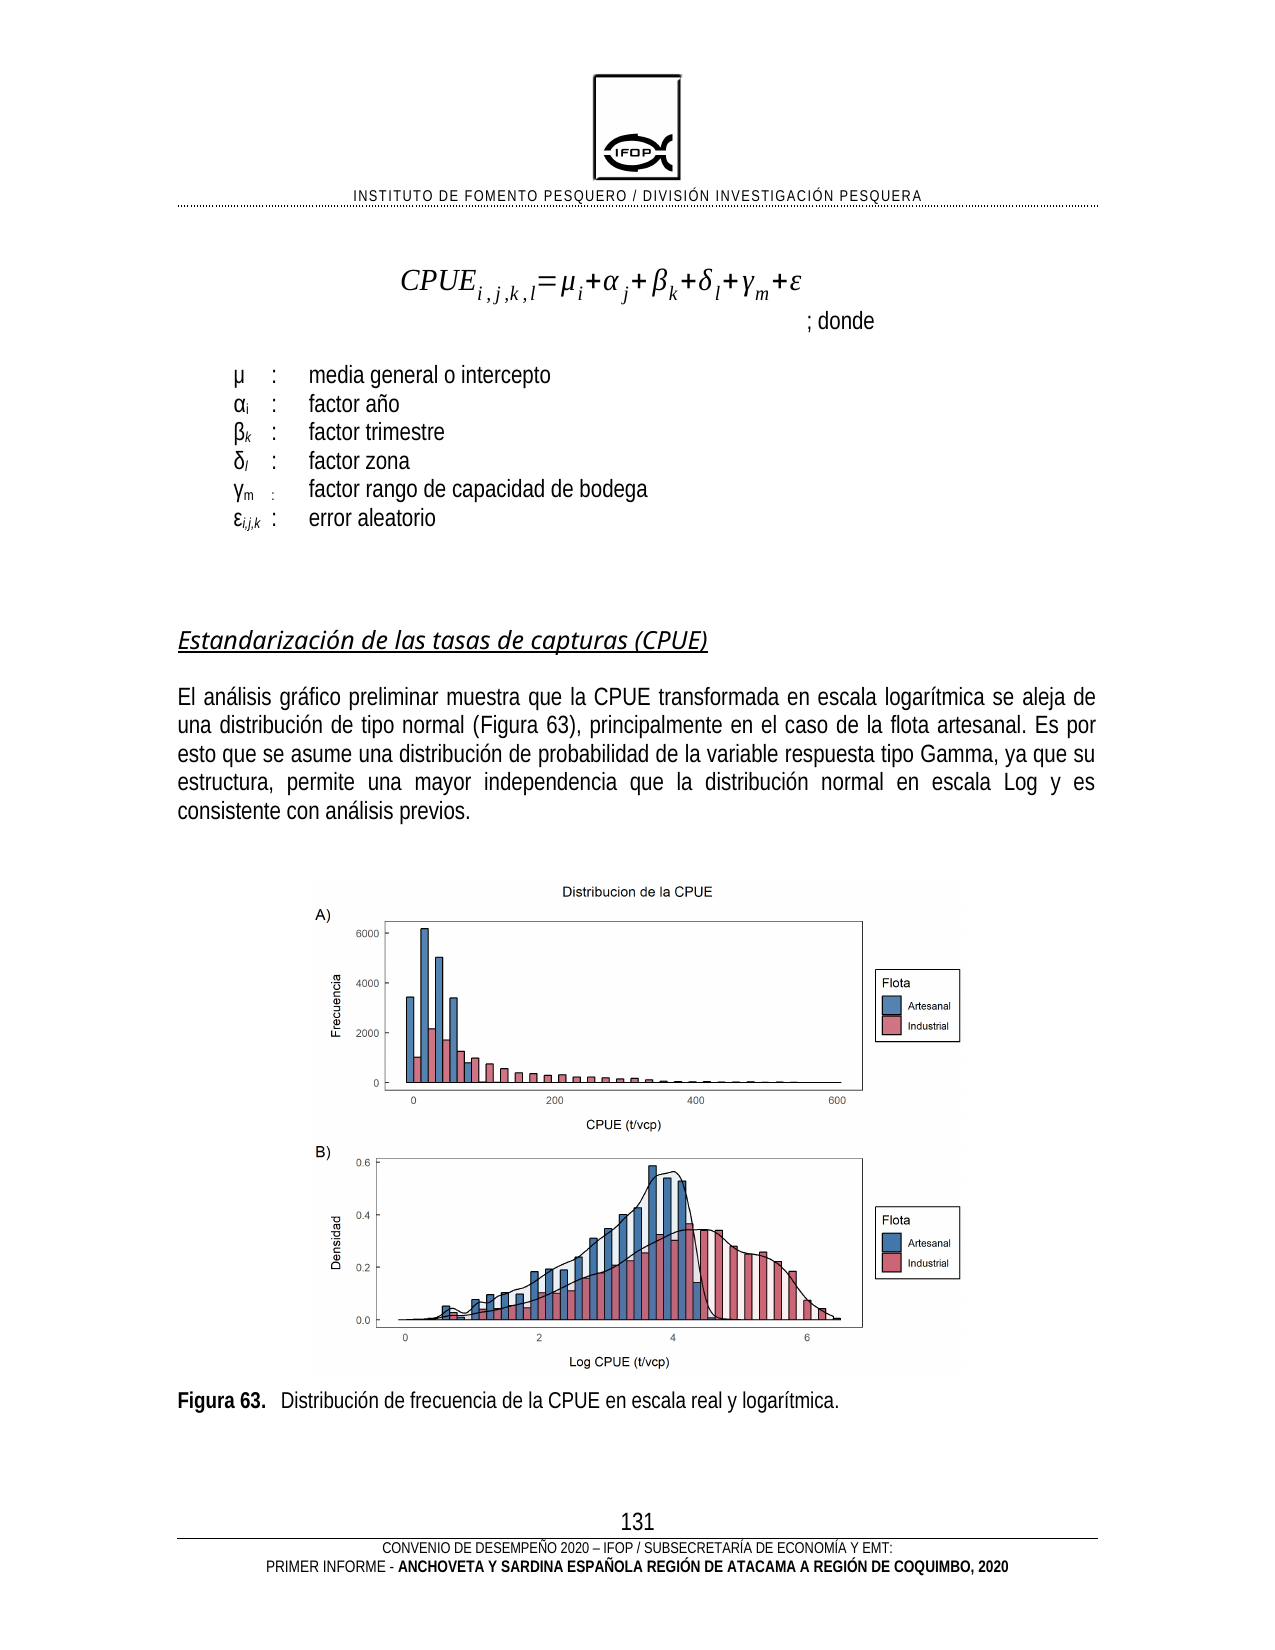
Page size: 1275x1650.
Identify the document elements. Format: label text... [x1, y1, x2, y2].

picture [592, 73, 683, 185]
text δl : factor zona [233, 446, 1098, 474]
text Estandarización de las tasas de capturas (CPUE) [177, 622, 1098, 656]
text Figura 63. Distribución de frecuencia de la CPUE en escala real y logarítmica. [177, 1387, 1098, 1413]
text μ : media general o intercepto [233, 360, 1098, 388]
text ; donde [177, 264, 1098, 335]
picture [309, 882, 966, 1375]
text εi,j,k : error aleatorio [233, 503, 1098, 532]
text El análisis gráfico preliminar muestra que la CPUE transformada en escala logarítmica se aleja de una distribución de tipo normal (Figura 63), principalmente en el caso de la flota artesanal. Es por esto que se asume una distribución de probabilidad de la variable respuesta tipo Gamma, ya que su estructura, permite una mayor independencia que la distribución normal en escala Log y es consistente con análisis previos. [177, 681, 1098, 825]
text αi : factor año [233, 388, 1098, 417]
text γm : factor rango de capacidad de bodega [233, 474, 1098, 503]
text βk : factor trimestre [233, 417, 1098, 446]
